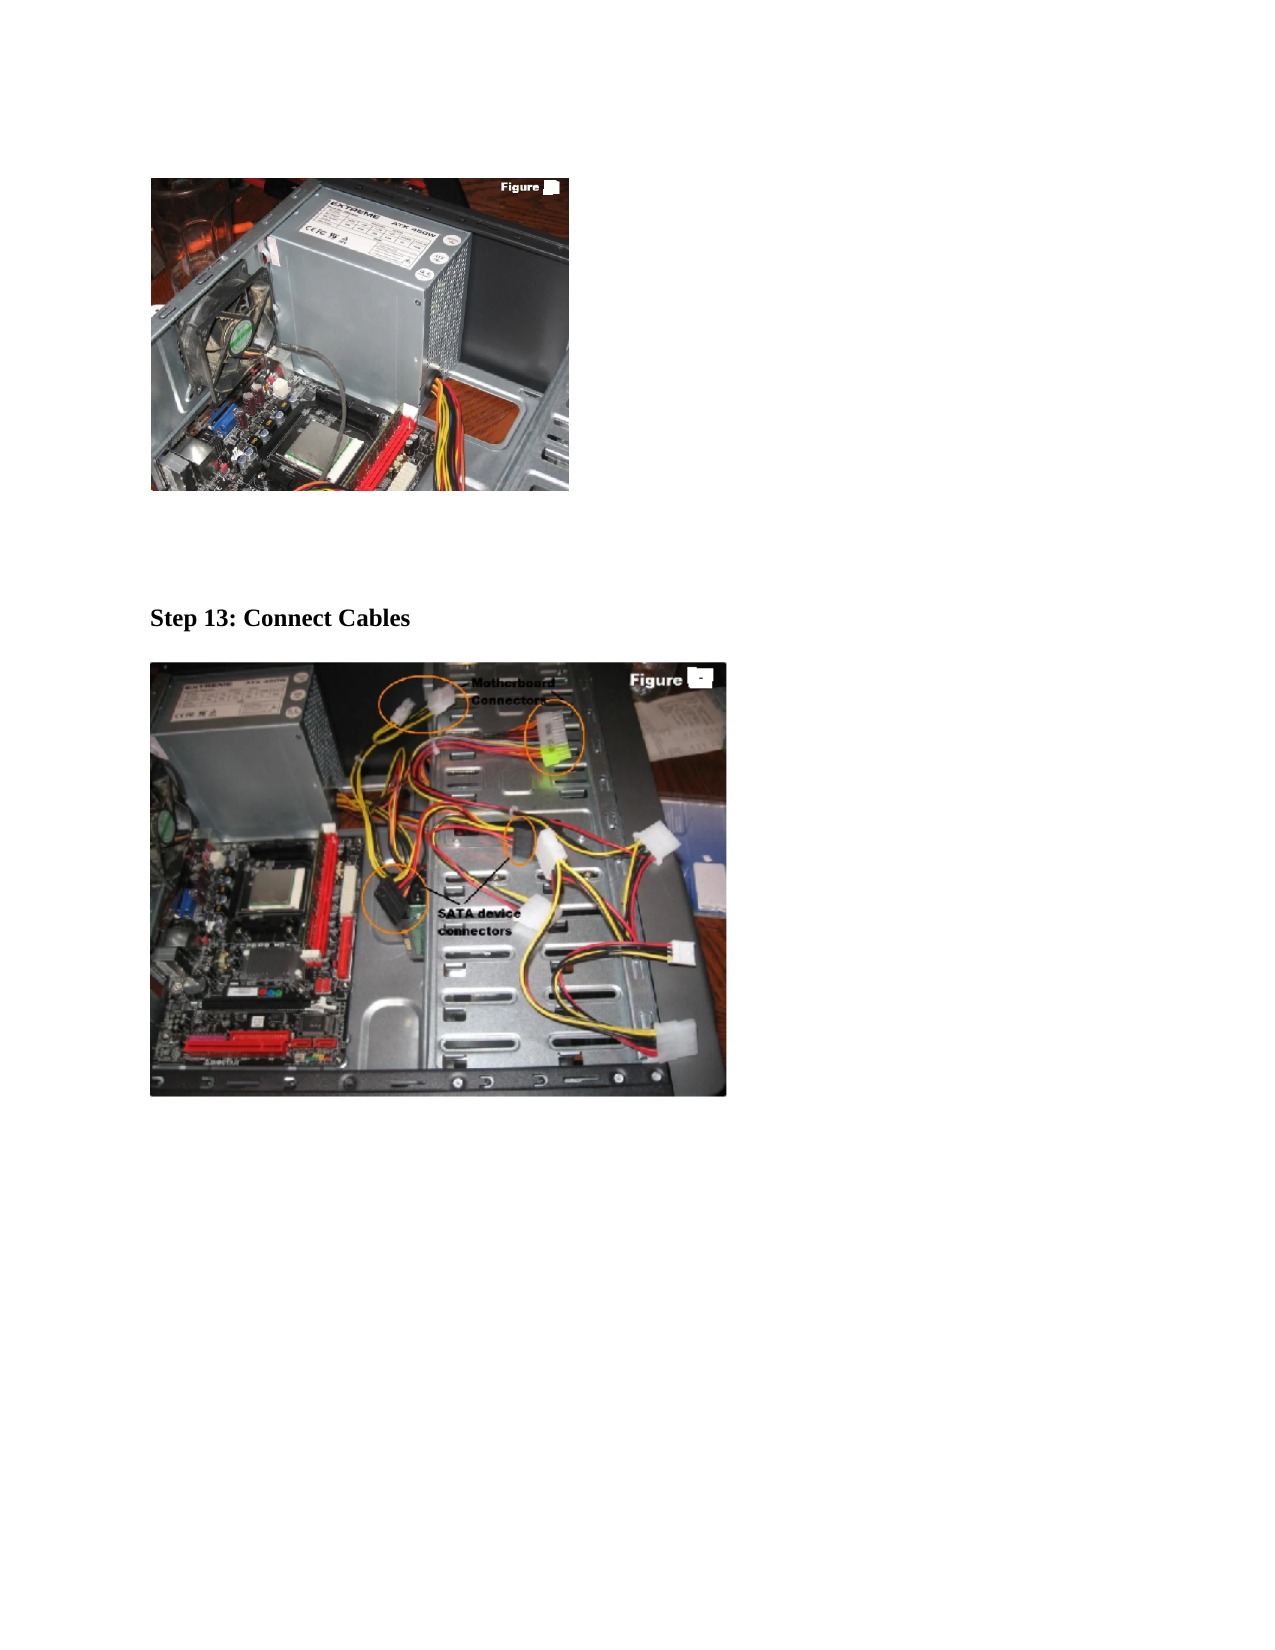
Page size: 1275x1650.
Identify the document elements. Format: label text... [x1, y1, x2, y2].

picture [150, 178, 569, 493]
picture [150, 660, 730, 1099]
text Step 13: Connect Cables [150, 603, 1125, 632]
